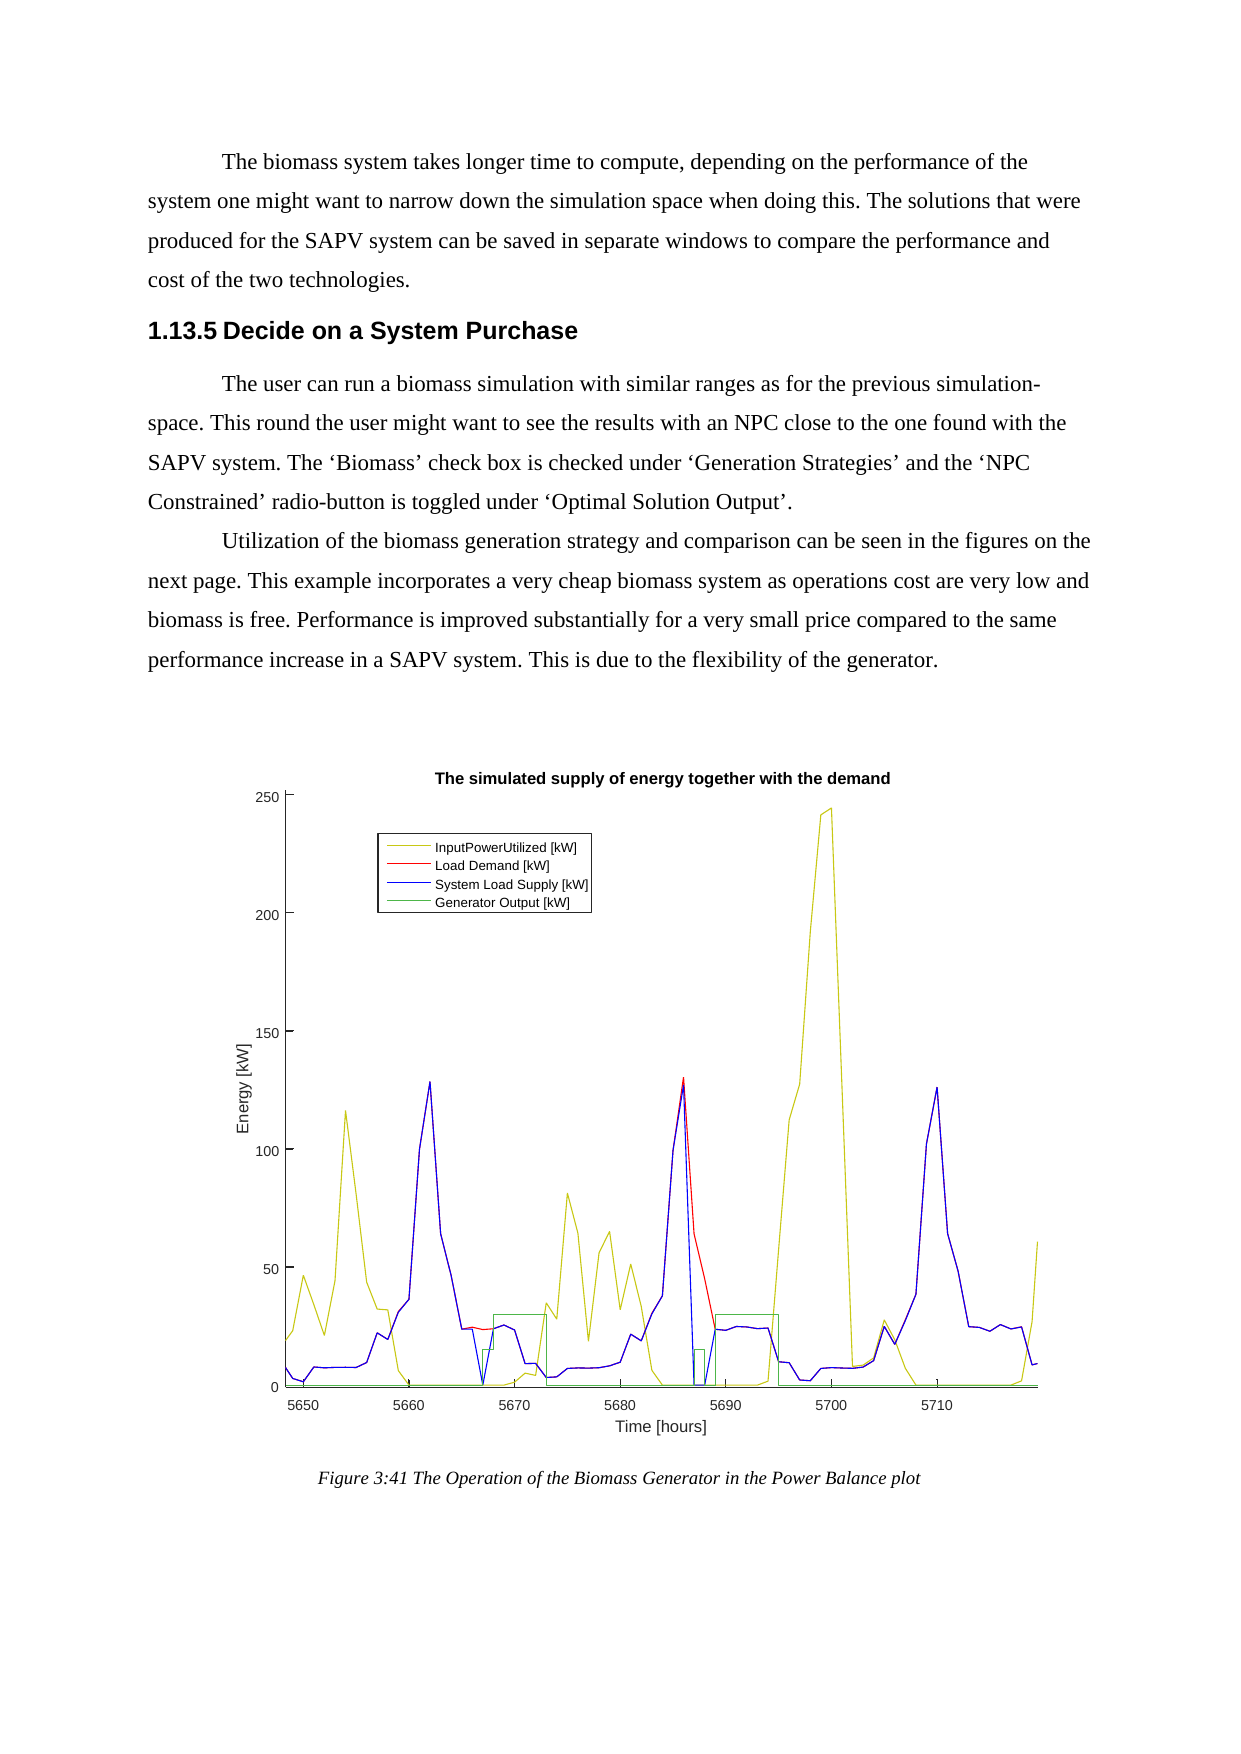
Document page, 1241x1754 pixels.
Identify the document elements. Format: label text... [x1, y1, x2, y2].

text Utilization of the biomass generation strategy and comparison can be seen in the figures on the next page. This example incorporates a very cheap biomass system as operations cost are very low and biomass is free. Performance is improved substantially for a very small price compared to the same performance increase in a SAPV system. This is due to the flexibility of the generator. [148, 527, 1092, 672]
text The biomass system takes longer time to compute, depending on the performance of the system one might want to narrow down the simulation space when doing this. The solutions that were produced for the SAPV system can be saved in separate windows to compare the performance and cost of the two technologies. [148, 148, 1092, 292]
text The user can run a biomass simulation with similar ranges as for the previous simulation-space. This round the user might want to see the results with an NPC close to the one found with the SAPV system. The ‘Biomass’ check box is checked under ‘Generation Strategies’ and the ‘NPC Constrained’ radio-button is toggled under ‘Optimal Solution Output’. [148, 369, 1092, 514]
subtitle Decide on a System Purchase [148, 316, 1092, 345]
